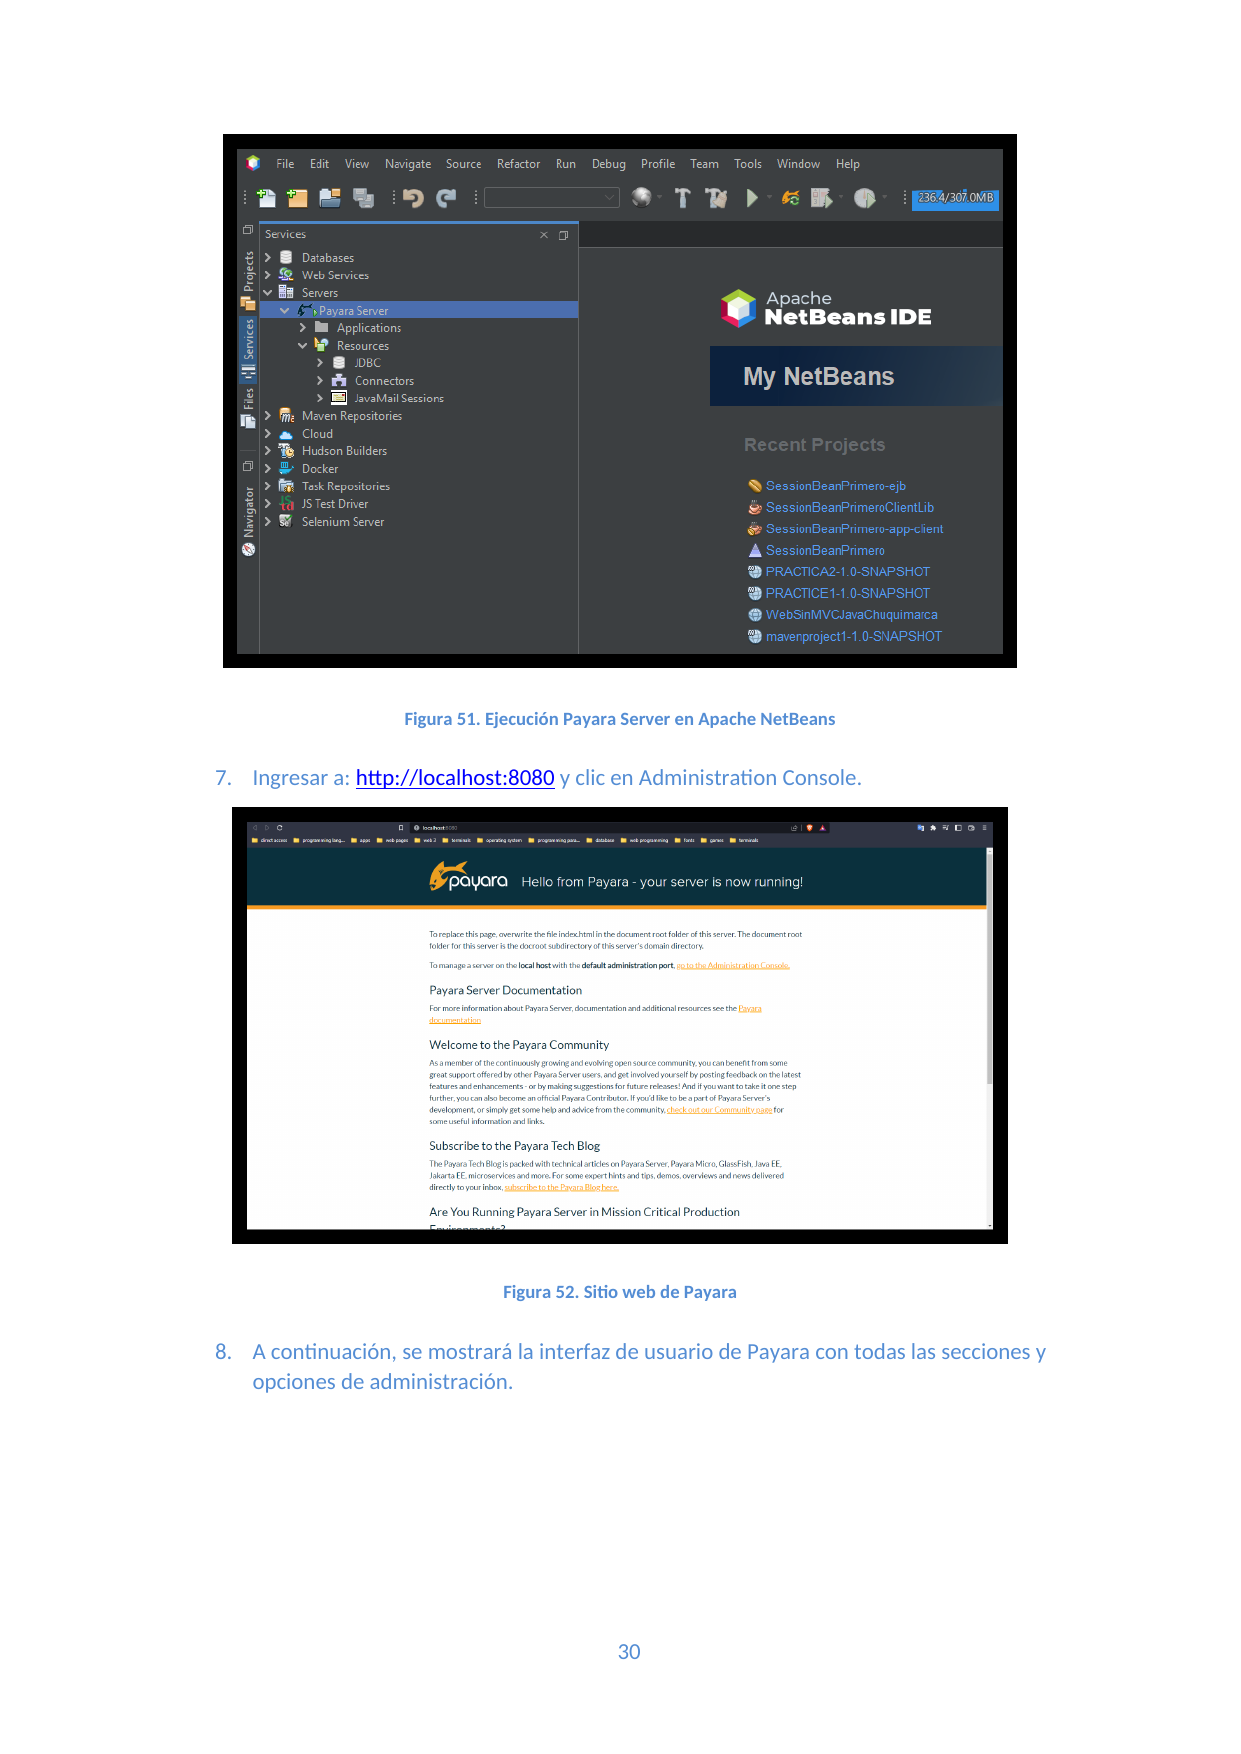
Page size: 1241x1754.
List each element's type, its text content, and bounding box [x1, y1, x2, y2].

list A continuación, se mostrará la interfaz de usuario de Payara con todas las secciones y opciones de administración. [215, 1337, 1063, 1395]
text Figura 51. Ejecución Payara Server en Apache NetBeans [177, 707, 1063, 730]
picture [237, 149, 1003, 654]
text Figura 52. Sitio web de Payara [177, 1281, 1063, 1304]
list Ingresar a: http://localhost:8080 y clic en Administration Console. [215, 763, 1063, 792]
picture [247, 822, 993, 1230]
